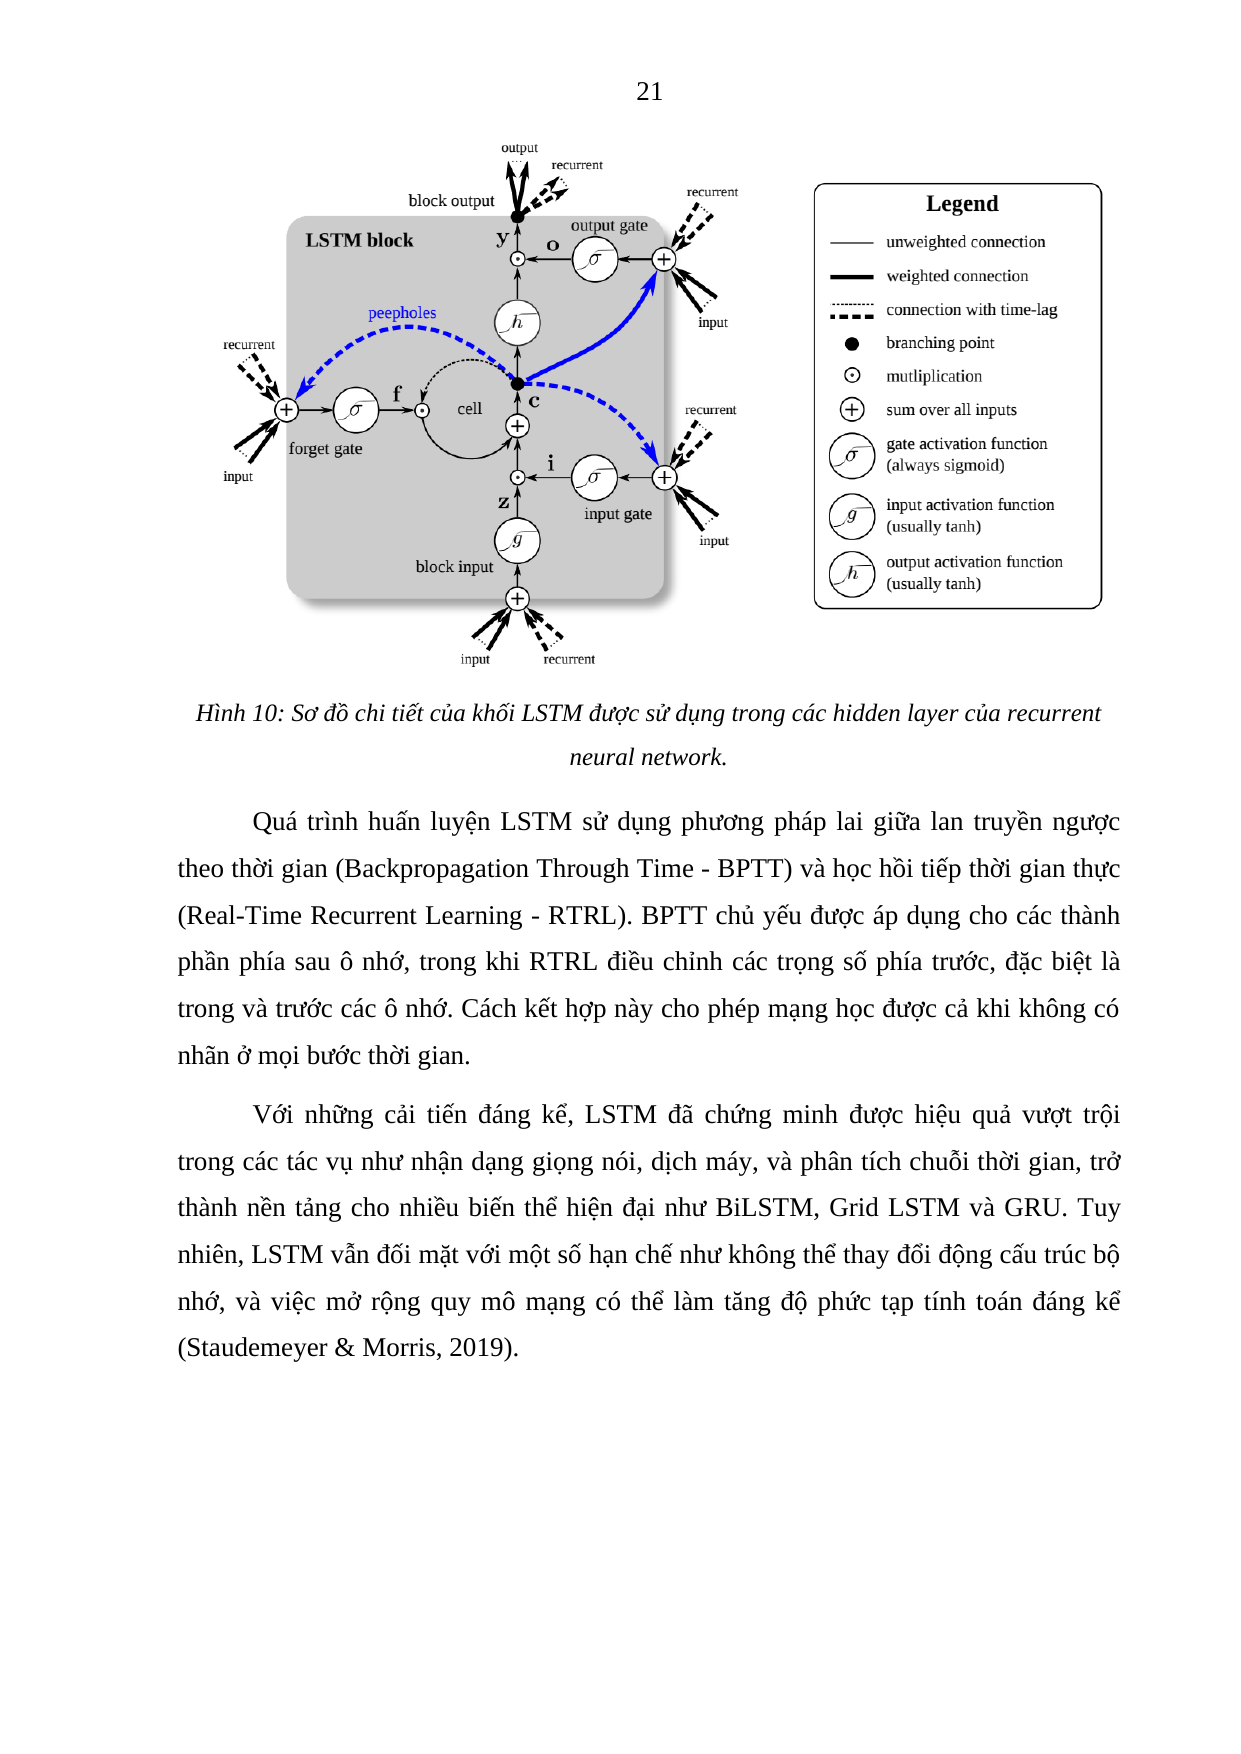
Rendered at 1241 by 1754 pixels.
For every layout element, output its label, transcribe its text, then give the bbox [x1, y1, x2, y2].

picture [177, 134, 1123, 671]
text Với những cải tiến đáng kể, LSTM đã chứng minh được hiệu quả vượt trội trong các tác vụ như nhận dạng giọng nói, dịch máy, và phân tích chuỗi thời gian, trở thành nền tảng cho nhiều biến thể hiện đại như BiLSTM, Grid LSTM và GRU. Tuy nhiên, LSTM vẫn đối mặt với một số hạn chế như không thể thay đổi động cấu trúc bộ nhớ, và việc mở rộng quy mô mạng có thể làm tăng độ phức tạp tính toán đáng kể (Staudemeyer & Morris, 2019). [177, 1098, 1122, 1362]
text Quá trình huấn luyện LSTM sử dụng phương pháp lai giữa lan truyền ngược theo thời gian (Backpropagation Through Time - BPTT) và học hồi tiếp thời gian thực (Real-Time Recurrent Learning - RTRL). BPTT chủ yếu được áp dụng cho các thành phần phía sau ô nhớ, trong khi RTRL điều chỉnh các trọng số phía trước, đặc biệt là trong và trước các ô nhớ. Cách kết hợp này cho phép mạng học được cả khi không có nhãn ở mọi bước thời gian. [177, 806, 1122, 1070]
